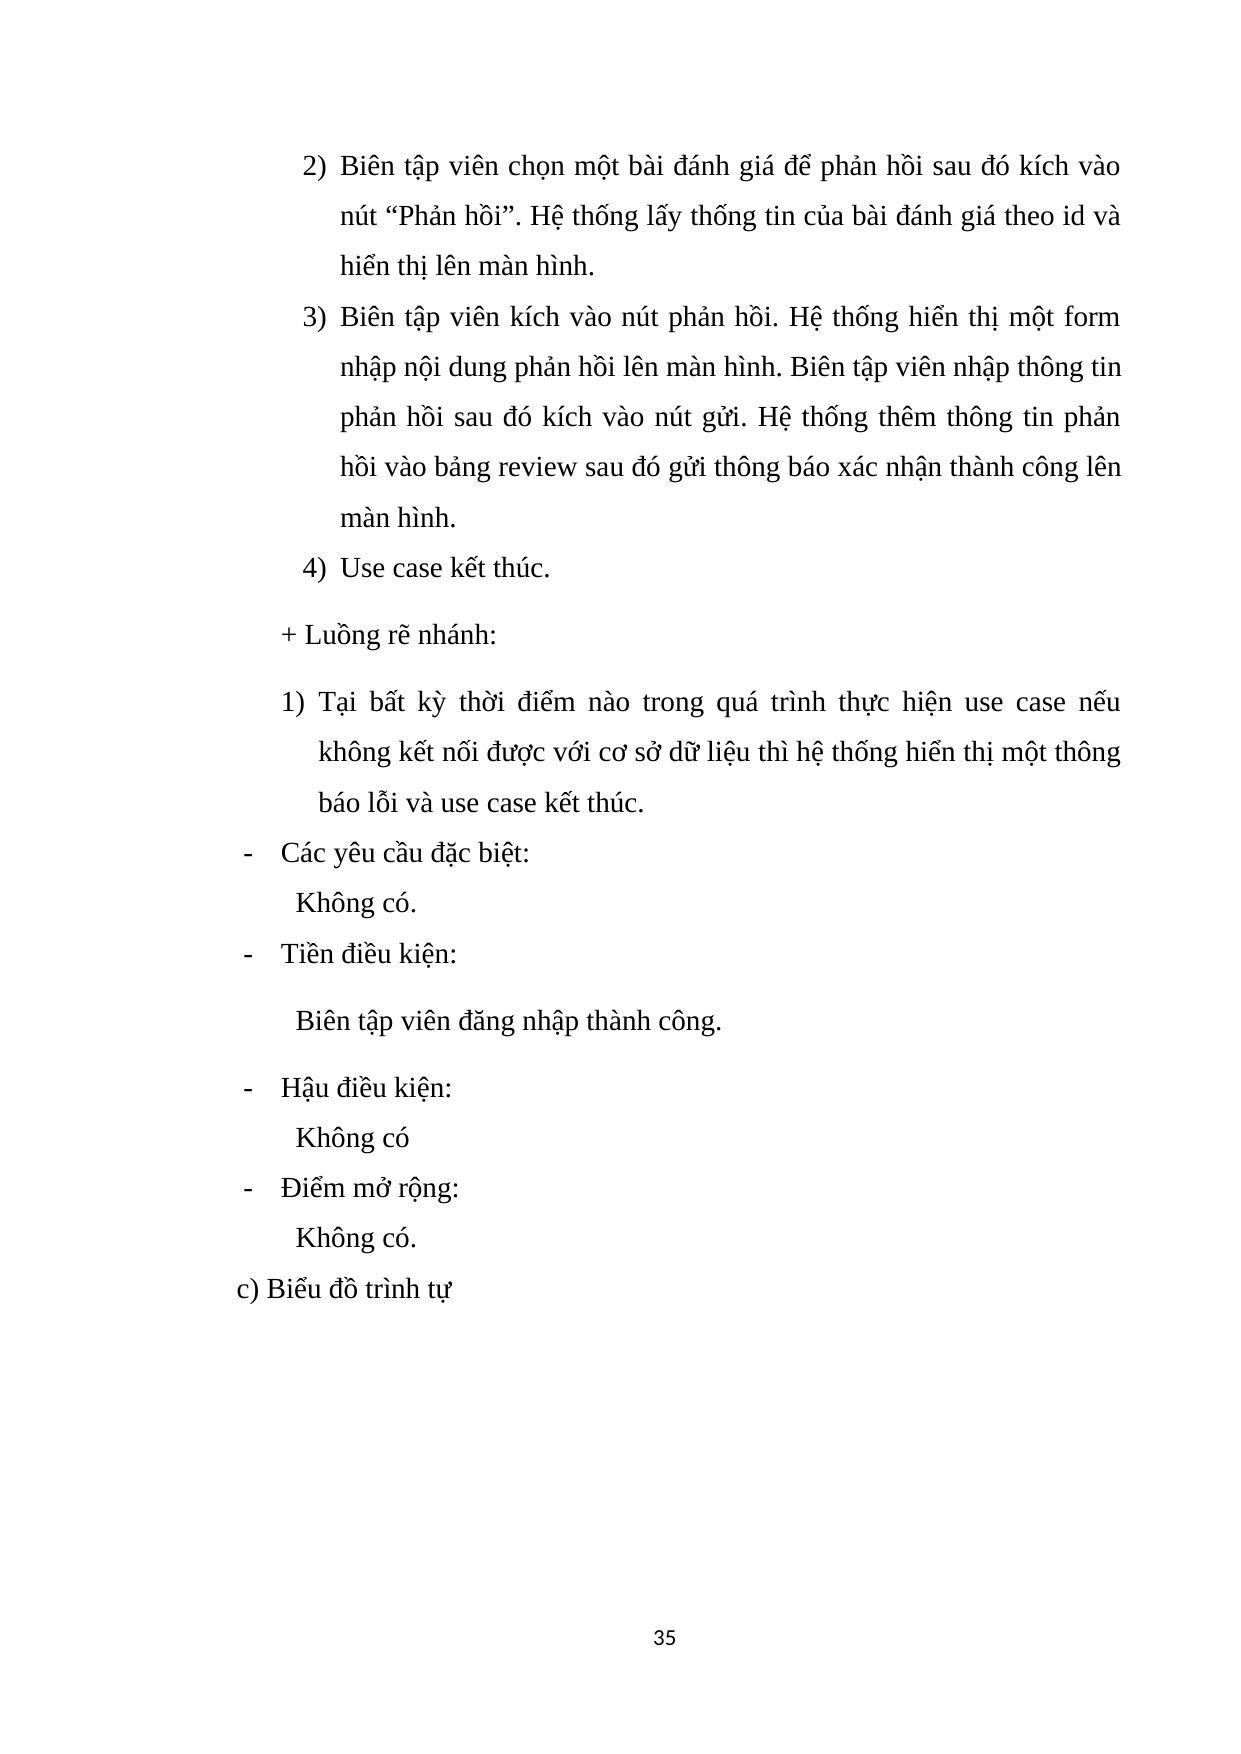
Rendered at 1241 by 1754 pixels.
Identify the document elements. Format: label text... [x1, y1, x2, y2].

list Các yêu cầu đặc biệt: [243, 835, 1122, 869]
list Điểm mở rộng: [243, 1170, 1122, 1204]
list Tiền điều kiện: [243, 936, 1122, 969]
list Hậu điều kiện: [243, 1070, 1122, 1103]
list Tại bất kỳ thời điểm nào trong quá trình thực hiện use case nếu không kết nối được với cơ sở dữ liệu thì hệ thống hiển thị một thông báo lỗi và use case kết thúc. [281, 684, 1122, 818]
list Use case kết thúc. [302, 550, 1122, 584]
list Không có. [295, 1221, 1122, 1254]
list Biên tập viên kích vào nút phản hồi. Hệ thống hiển thị một form nhập nội dung phản hồi lên màn hình. Biên tập viên nhập thông tin phản hồi sau đó kích vào nút gửi. Hệ thống thêm thông tin phản hồi vào bảng review sau đó gửi thông báo xác nhận thành công lên màn hình. [302, 299, 1122, 533]
text + Luồng rẽ nhánh: [281, 617, 1122, 651]
list Không có [295, 1120, 1122, 1153]
list Không có. [295, 885, 1122, 919]
text Biên tập viên đăng nhập thành công. [295, 1003, 1122, 1036]
list c) Biểu đồ trình tự [236, 1271, 1122, 1304]
list Biên tập viên chọn một bài đánh giá để phản hồi sau đó kích vào nút “Phản hồi”. Hệ thống lấy thống tin của bài đánh giá theo id và hiển thị lên màn hình. [302, 148, 1122, 282]
